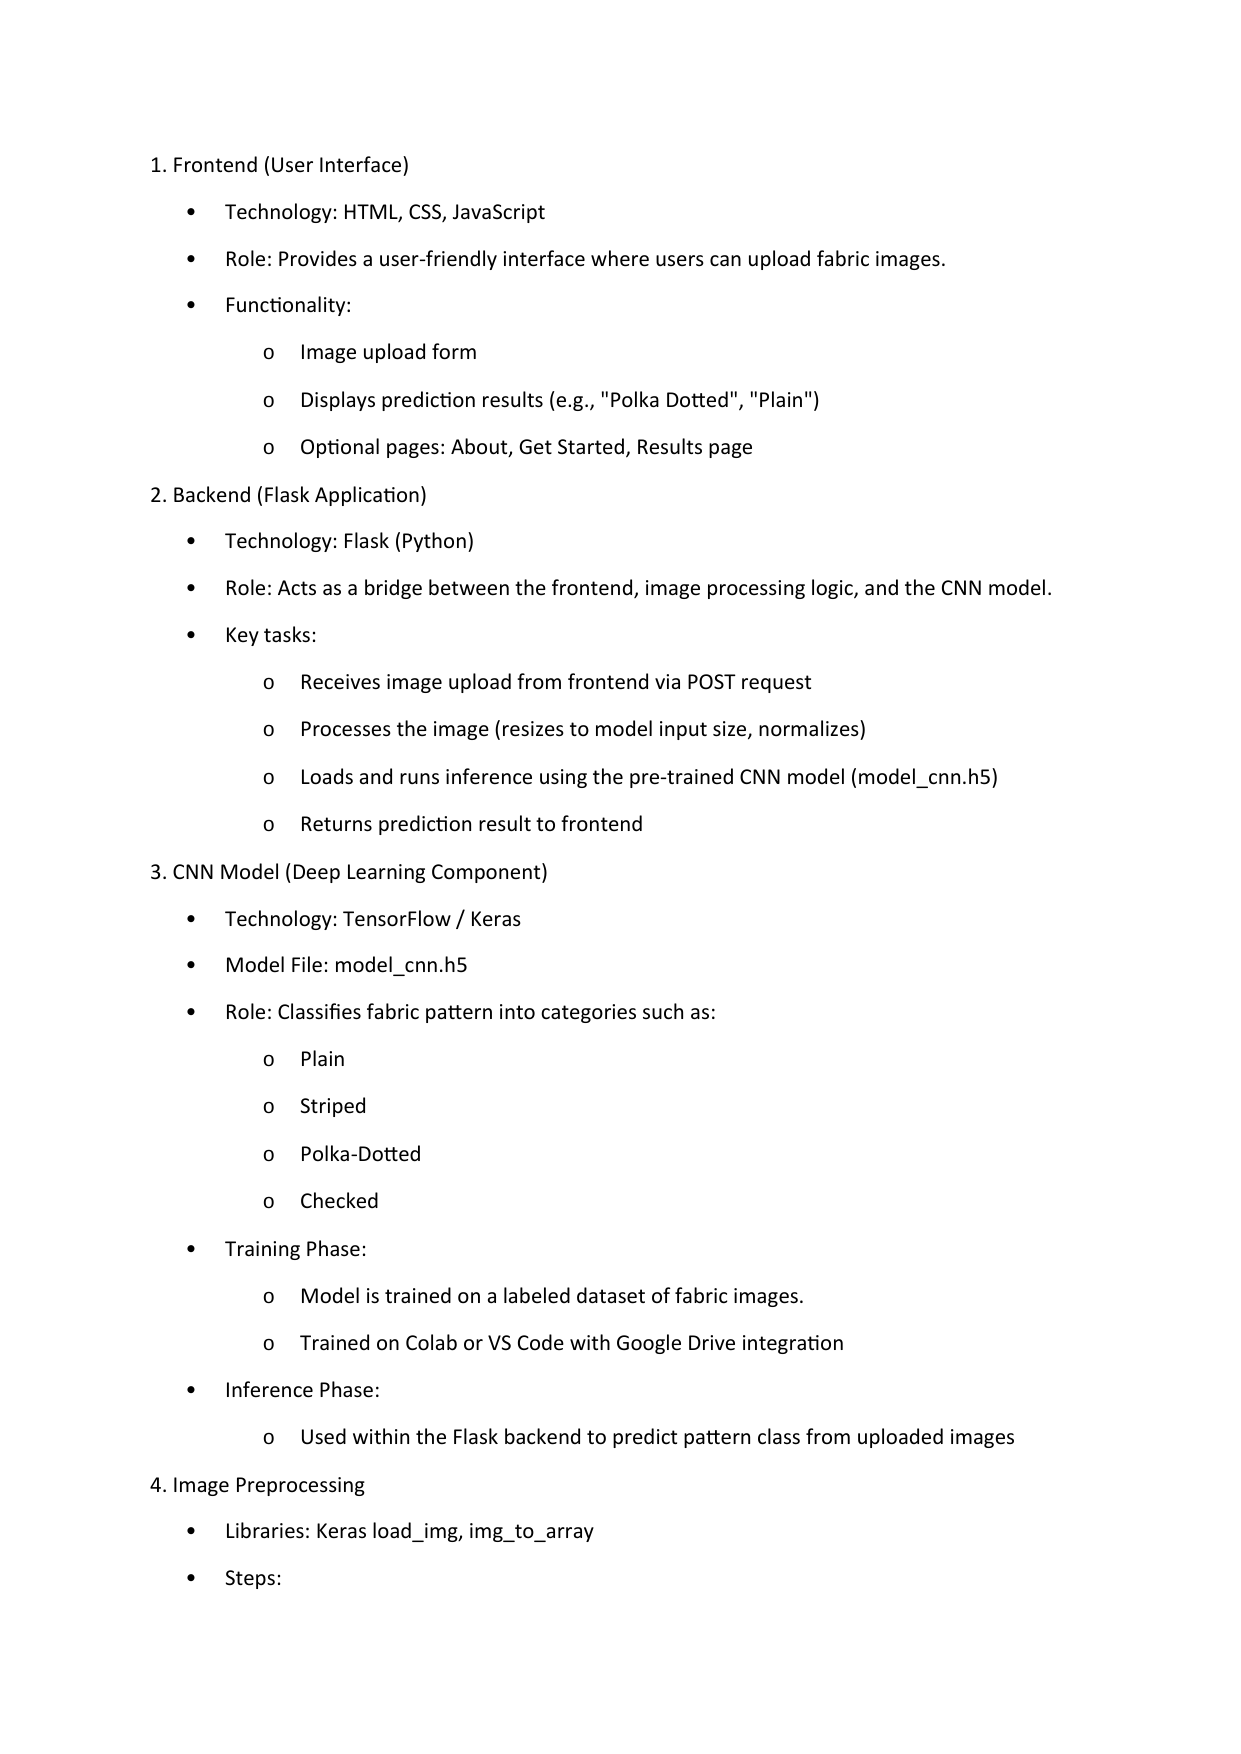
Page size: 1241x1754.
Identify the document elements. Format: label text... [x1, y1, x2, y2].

list Training Phase: [187, 1234, 1090, 1262]
list Checked [262, 1186, 1090, 1215]
list Libraries: Keras load_img, img_to_array [187, 1517, 1090, 1545]
list Plain [262, 1044, 1090, 1073]
text 1. Frontend (User Interface) [150, 150, 1090, 178]
list Polka-Dotted [262, 1139, 1090, 1168]
list Technology: HTML, CSS, JavaScript [187, 197, 1090, 225]
list Technology: TensorFlow / Keras [187, 904, 1090, 932]
text 4. Image Preprocessing [150, 1470, 1090, 1498]
list Optional pages: About, Get Started, Results page [262, 432, 1090, 461]
list Used within the Flask backend to predict pattern class from uploaded images [262, 1422, 1090, 1451]
list Role: Acts as a bridge between the frontend, image processing logic, and the CNN model. [187, 573, 1090, 601]
list Trained on Colab or VS Code with Google Drive integration [262, 1328, 1090, 1357]
list Key tasks: [187, 620, 1090, 648]
list Returns prediction result to frontend [262, 809, 1090, 838]
list Receives image upload from frontend via POST request [262, 667, 1090, 696]
list Loads and runs inference using the pre-trained CNN model (model_cnn.h5) [262, 762, 1090, 791]
list Model File: model_cnn.h5 [187, 951, 1090, 978]
list Technology: Flask (Python) [187, 527, 1090, 554]
list Displays prediction results (e.g., "Polka Dotted", "Plain") [262, 385, 1090, 413]
list Image upload form [262, 337, 1090, 366]
list Role: Provides a user-friendly interface where users can upload fabric images. [187, 244, 1090, 272]
text 3. CNN Model (Deep Learning Component) [150, 857, 1090, 885]
list Steps: [187, 1563, 1090, 1592]
list Striped [262, 1092, 1090, 1120]
list Inference Phase: [187, 1376, 1090, 1403]
text 2. Backend (Flask Application) [150, 480, 1090, 508]
list Processes the image (resizes to model input size, normalizes) [262, 714, 1090, 743]
list Model is trained on a labeled dataset of fabric images. [262, 1281, 1090, 1309]
list Functionality: [187, 291, 1090, 319]
list Role: Classifies fabric pattern into categories such as: [187, 997, 1090, 1025]
